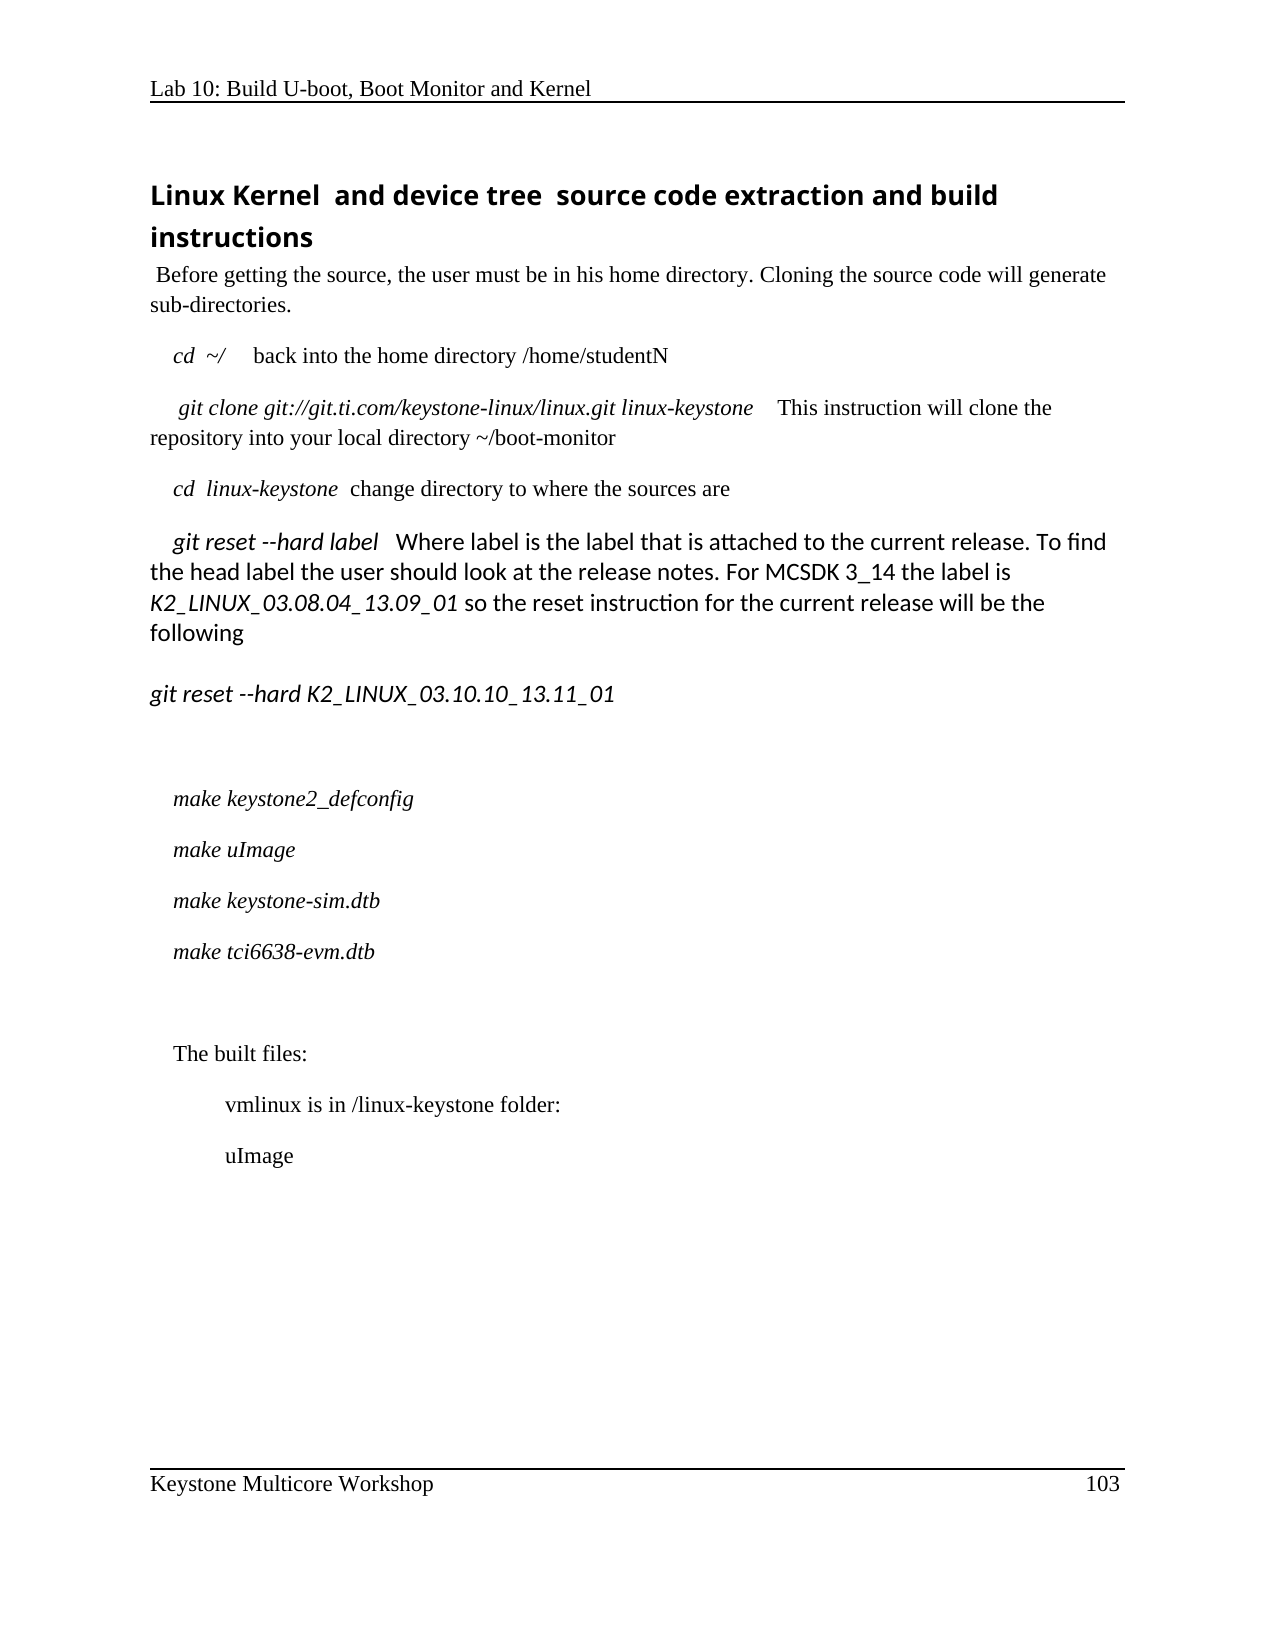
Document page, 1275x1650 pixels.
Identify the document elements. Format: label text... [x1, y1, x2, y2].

text git reset --hard K2_LINUX_03.10.10_13.11_01 [150, 678, 1125, 709]
text make uImage [150, 836, 1125, 863]
text make tci6638-evm.dtb [150, 938, 1125, 965]
text vmlinux is in /linux-keystone folder: [150, 1092, 1125, 1118]
text make keystone2_defconfig [150, 785, 1125, 812]
text Before getting the source, the user must be in his home directory. Cloning the source code will generate sub-directories. [150, 261, 1125, 318]
subtitle Linux Kernel and device tree source code extraction and build instructions [150, 176, 1125, 256]
text uImage [150, 1143, 1125, 1169]
text cd linux-keystone change directory to where the sources are [150, 475, 1125, 501]
text cd ~/ back into the home directory /home/studentN [150, 342, 1125, 369]
text make keystone-sim.dtb [150, 887, 1125, 914]
text The built files: [150, 1041, 1125, 1067]
text git reset --hard label Where label is the label that is attached to the current release. To find the head label the user should look at the release notes. For MCSDK 3_14 the label is K2_LINUX_03.08.04_13.09_01 so the reset instruction for the current release will be the following [150, 526, 1125, 648]
text git clone git://git.ti.com/keystone-linux/linux.git linux-keystone This instruction will clone the repository into your local directory ~/boot-monitor [150, 393, 1125, 450]
